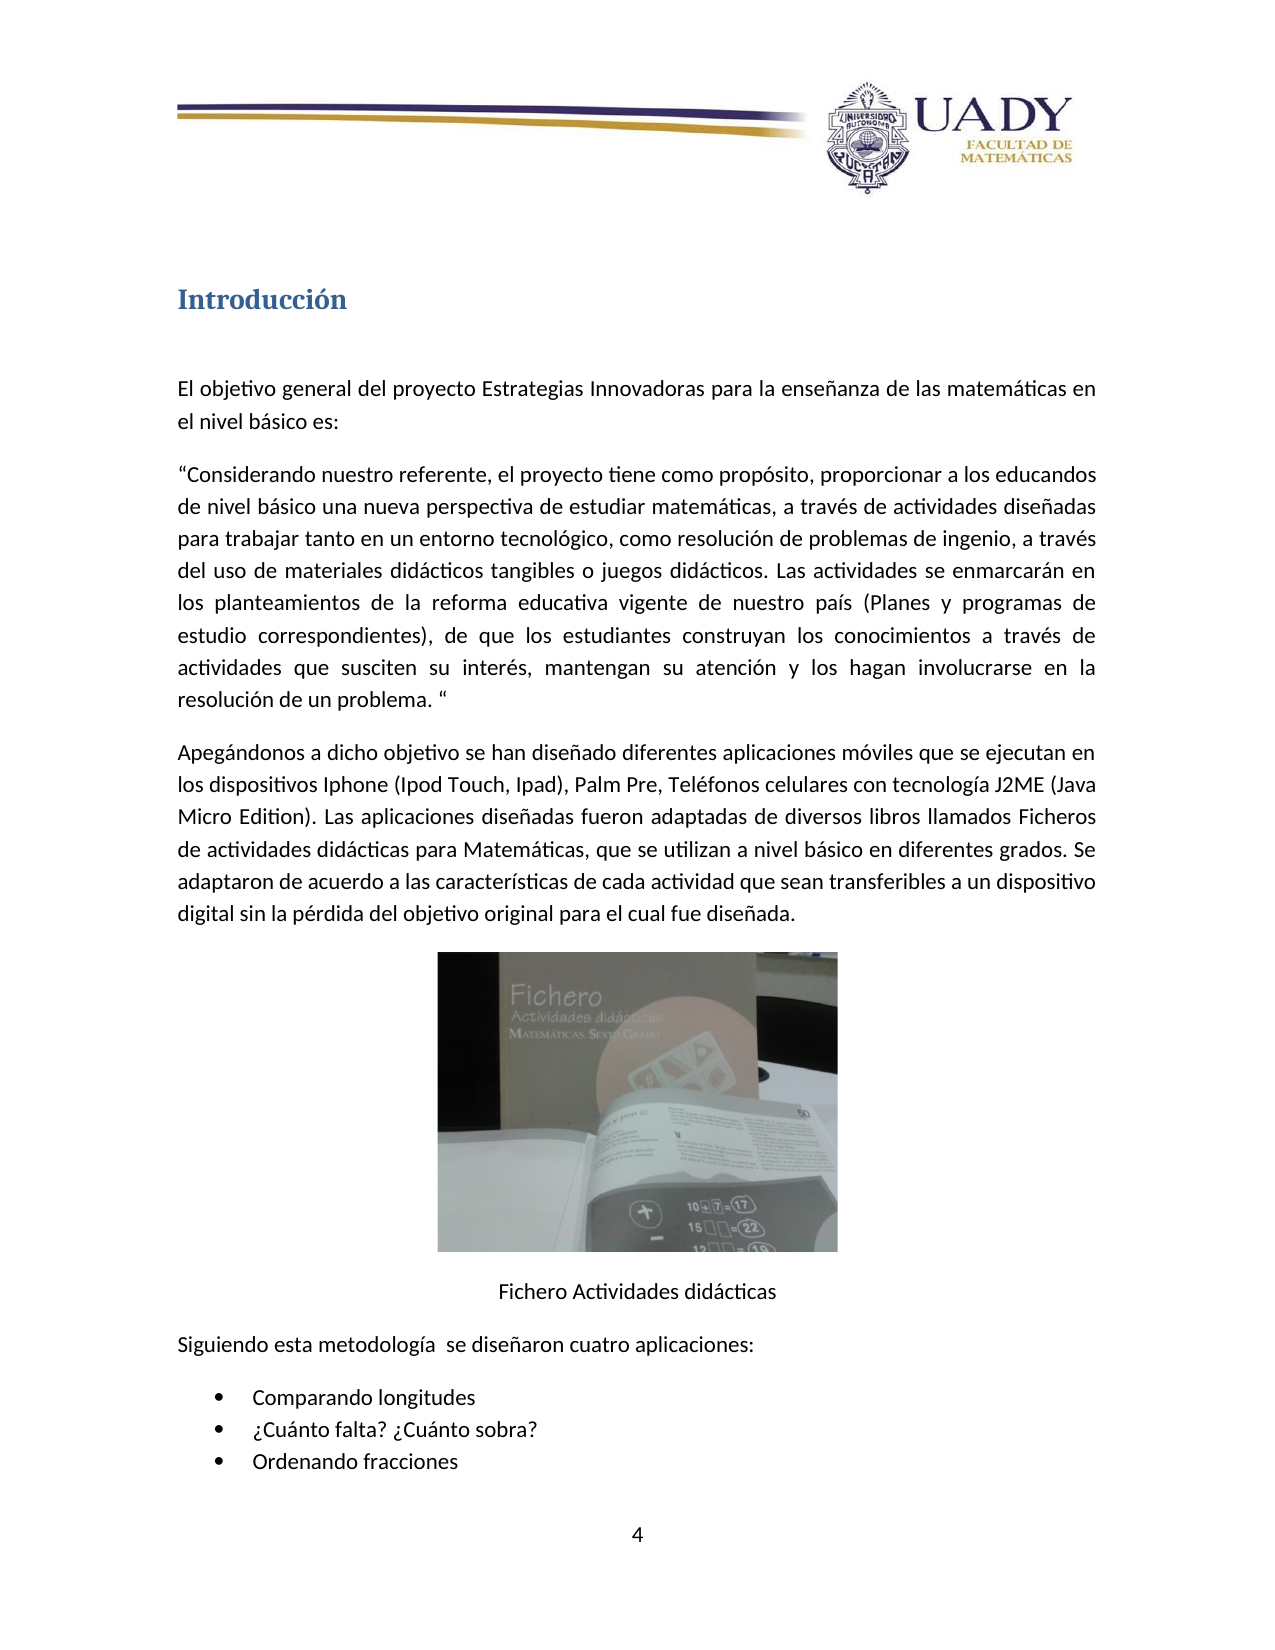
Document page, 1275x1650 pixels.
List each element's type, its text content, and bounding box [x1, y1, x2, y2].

list Comparando longitudes [215, 1383, 1098, 1411]
picture [177, 73, 1095, 205]
text Apegándonos a dicho objetivo se han diseñado diferentes aplicaciones móviles que se ejecutan en los dispositivos Iphone (Ipod Touch, Ipad), Palm Pre, Teléfonos celulares con tecnología J2ME (Java Micro Edition). Las aplicaciones diseñadas fueron adaptadas de diversos libros llamados Ficheros de actividades didácticas para Matemáticas, que se utilizan a nivel básico en diferentes grados. Se adaptaron de acuerdo a las características de cada actividad que sean transferibles a un dispositivo digital sin la pérdida del objetivo original para el cual fue diseñada. [177, 738, 1098, 927]
text El objetivo general del proyecto Estrategias Innovadoras para la enseñanza de las matemáticas en el nivel básico es: [177, 374, 1098, 435]
subtitle Introducción [177, 283, 1098, 317]
list ¿Cuánto falta? ¿Cuánto sobra? [215, 1415, 1098, 1443]
list Ordenando fracciones [215, 1447, 1098, 1476]
text Fichero Actividades didácticas [177, 1277, 1098, 1305]
text Siguiendo esta metodología se diseñaron cuatro aplicaciones: [177, 1330, 1098, 1358]
picture [437, 952, 838, 1252]
text “Considerando nuestro referente, el proyecto tiene como propósito, proporcionar a los educandos de nivel básico una nueva perspectiva de estudiar matemáticas, a través de actividades diseñadas para trabajar tanto en un entorno tecnológico, como resolución de problemas de ingenio, a través del uso de materiales didácticos tangibles o juegos didácticos. Las actividades se enmarcarán en los planteamientos de la reforma educativa vigente de nuestro país (Planes y programas de estudio correspondientes), de que los estudiantes construyan los conocimientos a través de actividades que susciten su interés, mantengan su atención y los hagan involucrarse en la resolución de un problema. “ [177, 460, 1098, 713]
